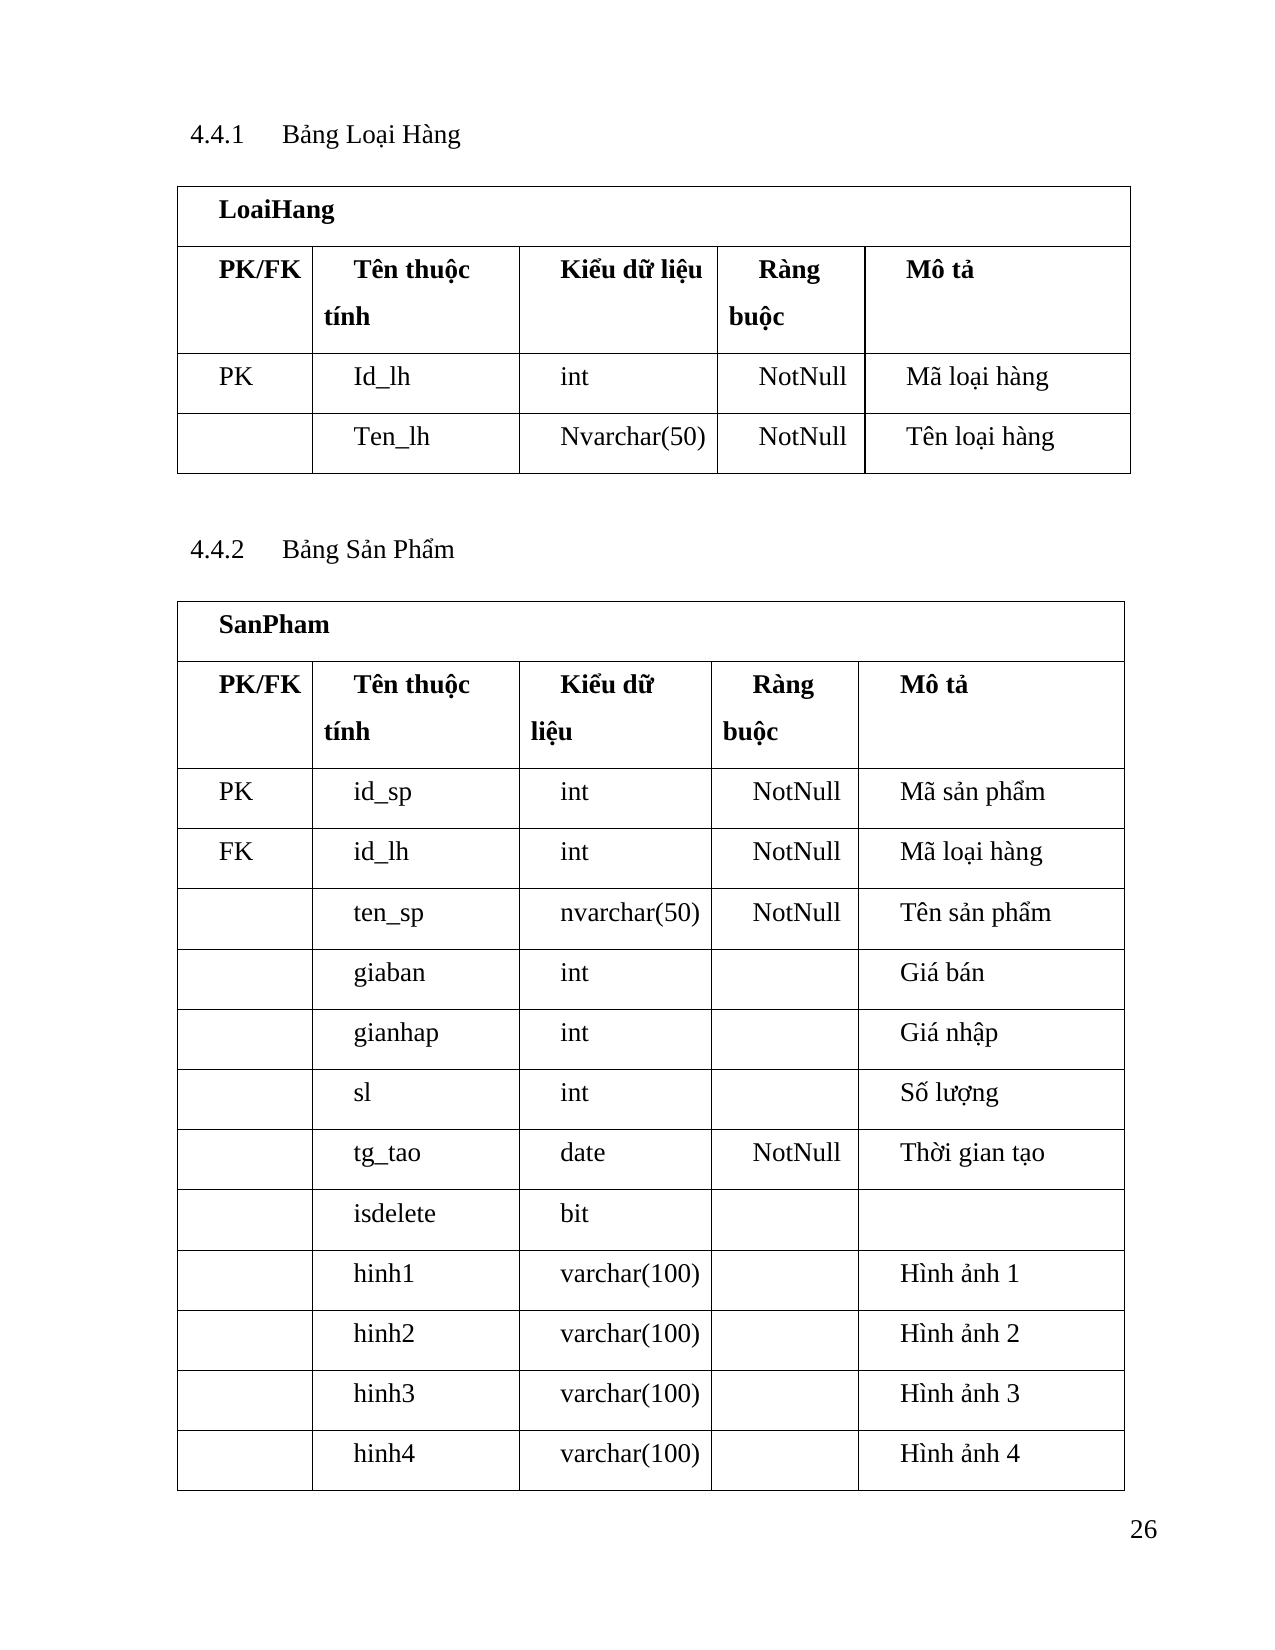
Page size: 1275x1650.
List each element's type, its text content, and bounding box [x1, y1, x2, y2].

table_cell int [520, 769, 711, 828]
table_cell [178, 889, 312, 948]
table_cell Tên loại hàng [866, 414, 1130, 473]
table_cell varchar(100) [520, 1431, 711, 1490]
table_cell PK/FK [178, 247, 312, 353]
table_cell FK [178, 829, 312, 888]
table_cell [712, 1431, 858, 1490]
table_cell Mã loại hàng [859, 829, 1124, 888]
table_cell hinh3 [313, 1371, 519, 1430]
table_cell bit [520, 1190, 711, 1249]
table_cell PK [178, 769, 312, 828]
table_cell [178, 950, 312, 1009]
table_cell [178, 414, 312, 473]
table_cell int [520, 1070, 711, 1129]
list Bảng Loại Hàng [244, 118, 1157, 149]
table_cell varchar(100) [520, 1311, 711, 1370]
table_cell [712, 1190, 858, 1249]
table_cell int [520, 1010, 711, 1069]
table_cell Giá nhập [859, 1010, 1124, 1069]
table_cell Hình ảnh 1 [859, 1251, 1124, 1310]
table_header LoaiHang [178, 187, 1130, 246]
table_cell id_sp [313, 769, 519, 828]
table_cell [178, 1431, 312, 1490]
table_cell [178, 1130, 312, 1189]
table_cell isdelete [313, 1190, 519, 1249]
table_cell Hình ảnh 3 [859, 1371, 1124, 1430]
table_cell giaban [313, 950, 519, 1009]
list Bảng Sản Phẩm [244, 533, 1157, 564]
table_cell varchar(100) [520, 1371, 711, 1430]
table_cell [859, 1190, 1124, 1249]
table_cell [178, 1311, 312, 1370]
table_cell hinh4 [313, 1431, 519, 1490]
table_cell Id_lh [313, 354, 519, 413]
table_cell Mã sản phẩm [859, 769, 1124, 828]
table_cell Mã loại hàng [866, 354, 1130, 413]
table_cell varchar(100) [520, 1251, 711, 1310]
table_cell Giá bán [859, 950, 1124, 1009]
table_cell date [520, 1130, 711, 1189]
table_cell NotNull [718, 354, 864, 413]
table_cell Thời gian tạo [859, 1130, 1124, 1189]
table_cell [712, 1070, 858, 1129]
table_cell [178, 1010, 312, 1069]
table_cell NotNull [718, 414, 864, 473]
table_cell [712, 1371, 858, 1430]
table_cell [178, 1251, 312, 1310]
table_cell NotNull [712, 889, 858, 948]
table_cell int [520, 950, 711, 1009]
table_cell sl [313, 1070, 519, 1129]
table_cell NotNull [712, 1130, 858, 1189]
table_cell [178, 1371, 312, 1430]
table_cell Kiểu dữ liệu [520, 247, 717, 353]
table_cell [712, 1251, 858, 1310]
table_cell [178, 1190, 312, 1249]
table_cell Nvarchar(50) [520, 414, 717, 473]
table_cell [712, 950, 858, 1009]
table_cell hinh2 [313, 1311, 519, 1370]
table_cell [712, 1311, 858, 1370]
table_cell Kiểu dữ liệu [520, 662, 711, 768]
table_cell Hình ảnh 4 [859, 1431, 1124, 1490]
table_cell NotNull [712, 829, 858, 888]
table_cell Ràng buộc [718, 247, 864, 353]
table_cell Mô tả [859, 662, 1124, 768]
table_cell Tên thuộc tính [313, 247, 519, 353]
table_cell Tên sản phẩm [859, 889, 1124, 948]
table_cell hinh1 [313, 1251, 519, 1310]
table_cell int [520, 829, 711, 888]
table_cell int [520, 354, 717, 413]
table_cell [178, 1070, 312, 1129]
table_cell Số lượng [859, 1070, 1124, 1129]
table_cell PK [178, 354, 312, 413]
table_cell id_lh [313, 829, 519, 888]
table_cell gianhap [313, 1010, 519, 1069]
table_cell tg_tao [313, 1130, 519, 1189]
table_cell Hình ảnh 2 [859, 1311, 1124, 1370]
table_cell Mô tả [866, 247, 1130, 353]
table_cell NotNull [712, 769, 858, 828]
table_cell Tên thuộc tính [313, 662, 519, 768]
table_cell Ten_lh [313, 414, 519, 473]
table_cell Ràng buộc [712, 662, 858, 768]
table_cell nvarchar(50) [520, 889, 711, 948]
table_cell [712, 1010, 858, 1069]
table_cell PK/FK [178, 662, 312, 768]
table_cell ten_sp [313, 889, 519, 948]
table_header SanPham [178, 602, 1124, 661]
